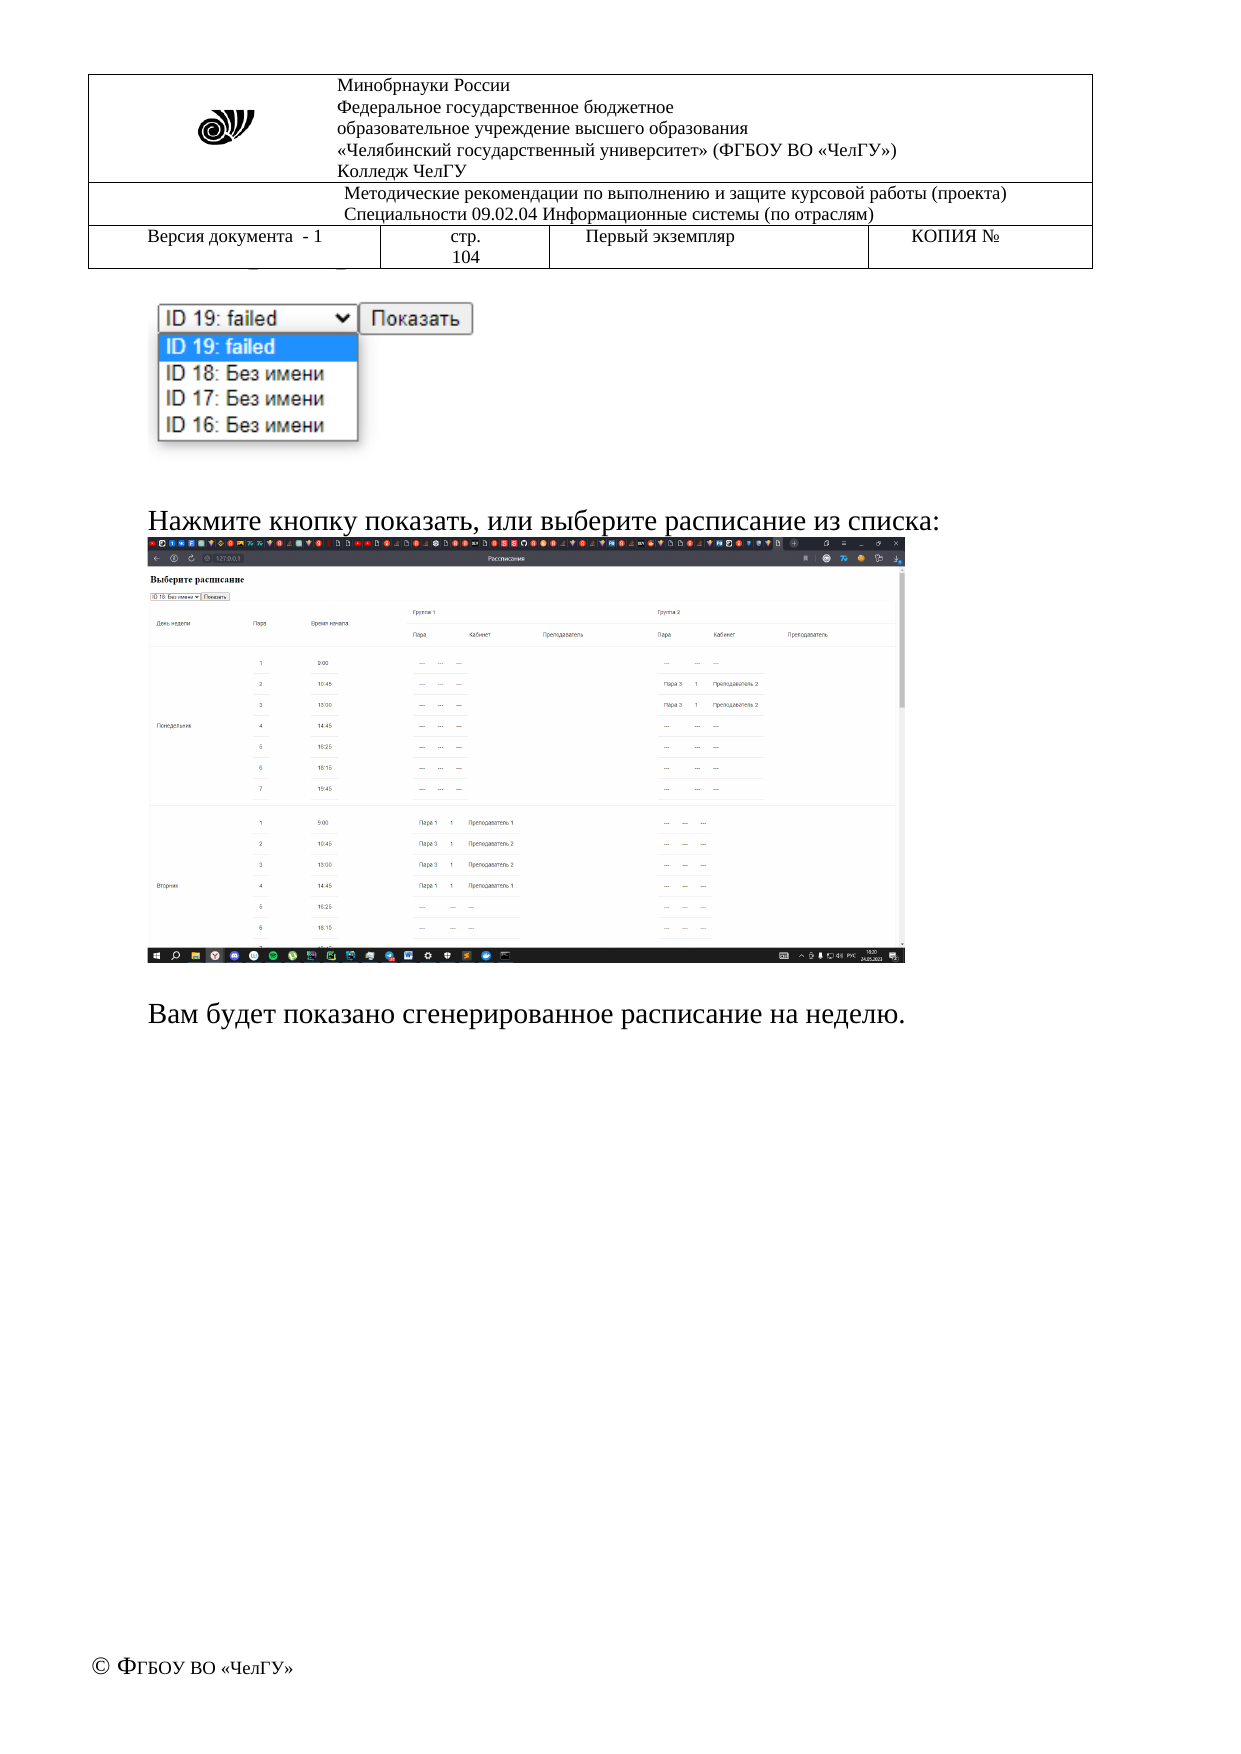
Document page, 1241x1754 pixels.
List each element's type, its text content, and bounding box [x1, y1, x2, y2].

picture [197, 109, 255, 145]
picture [147, 537, 905, 963]
text Нажмите кнопку показать, или выберите расписание из списка: [89, 503, 1152, 537]
text Вам будет показано сгенерированное расписание на неделю. [89, 996, 1152, 1030]
picture [147, 269, 508, 470]
